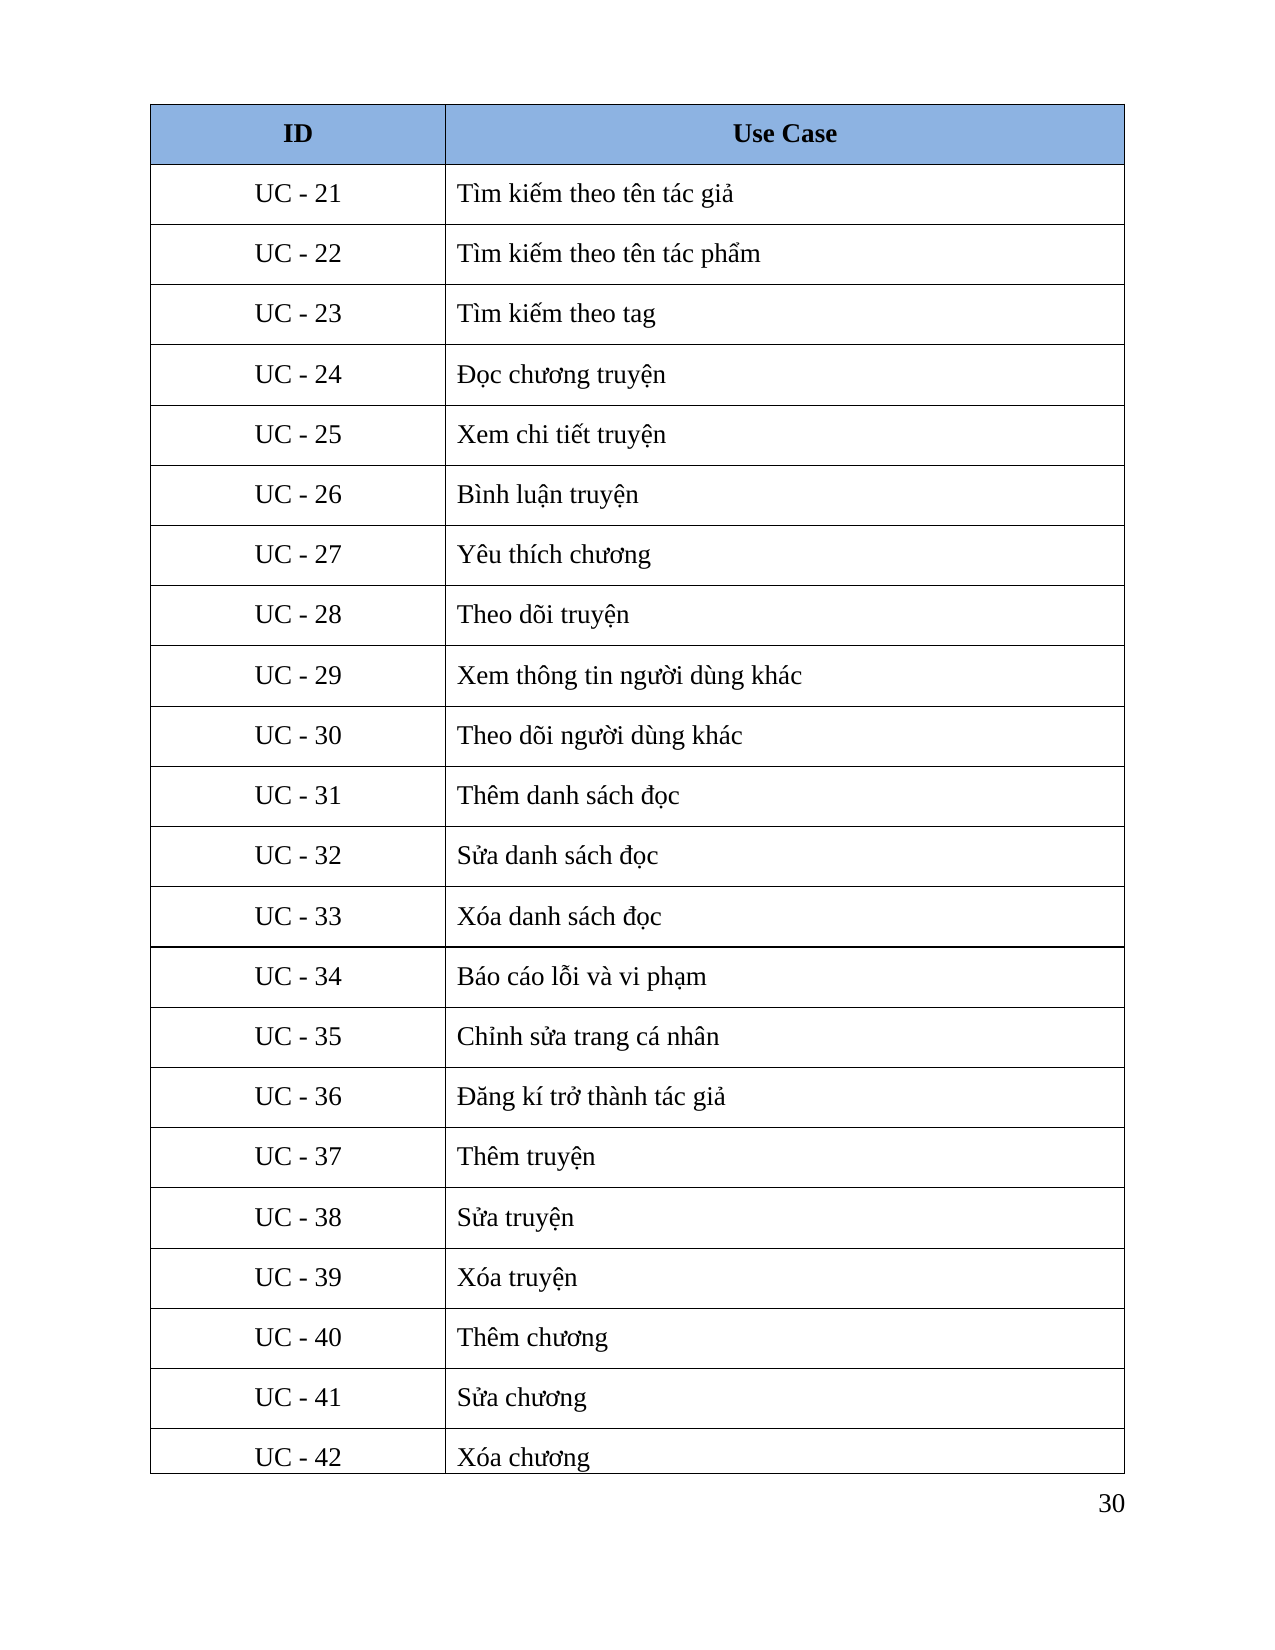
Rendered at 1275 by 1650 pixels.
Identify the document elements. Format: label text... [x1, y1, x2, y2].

table_cell UC - 32 [151, 827, 445, 886]
table_cell Yêu thích chương [446, 526, 1124, 585]
table_cell Đăng kí trở thành tác giả [446, 1068, 1124, 1127]
table_cell UC - 29 [151, 646, 445, 706]
table_cell UC - 26 [151, 466, 445, 525]
table_cell Đọc chương truyện [446, 345, 1124, 404]
table_cell UC - 30 [151, 707, 445, 766]
table_cell Sửa truyện [446, 1188, 1124, 1247]
table_cell UC - 22 [151, 225, 445, 284]
table_cell UC - 41 [151, 1369, 445, 1428]
table_cell Tìm kiếm theo tên tác phẩm [446, 225, 1124, 284]
table_cell UC - 27 [151, 526, 445, 585]
table_cell UC - 21 [151, 165, 445, 224]
table_cell Tìm kiếm theo tên tác giả [446, 165, 1124, 224]
table_cell UC - 37 [151, 1128, 445, 1187]
table_cell Chỉnh sửa trang cá nhân [446, 1008, 1124, 1067]
table_cell Bình luận truyện [446, 466, 1124, 525]
table_cell Theo dõi truyện [446, 586, 1124, 645]
table_cell UC - 42 [151, 1429, 445, 1473]
table_cell UC - 23 [151, 285, 445, 344]
table_header ID [151, 105, 445, 164]
table_cell Xóa chương [446, 1429, 1124, 1473]
table_cell UC - 28 [151, 586, 445, 645]
table_cell UC - 24 [151, 345, 445, 404]
table_cell Theo dõi người dùng khác [446, 707, 1124, 766]
table_cell Sửa danh sách đọc [446, 827, 1124, 886]
table_cell UC - 36 [151, 1068, 445, 1127]
table_cell UC - 38 [151, 1188, 445, 1247]
table_header Use Case [446, 105, 1124, 164]
table_cell UC - 34 [151, 948, 445, 1007]
table_cell UC - 25 [151, 406, 445, 465]
table_cell Tìm kiếm theo tag [446, 285, 1124, 344]
table_cell Xem thông tin người dùng khác [446, 646, 1124, 706]
table_cell Thêm chương [446, 1309, 1124, 1368]
table_cell Xem chi tiết truyện [446, 406, 1124, 465]
table_cell Thêm truyện [446, 1128, 1124, 1187]
table_cell UC - 35 [151, 1008, 445, 1067]
table_cell Xóa truyện [446, 1249, 1124, 1308]
table_cell Sửa chương [446, 1369, 1124, 1428]
table_cell UC - 31 [151, 767, 445, 826]
table_cell UC - 39 [151, 1249, 445, 1308]
table_cell UC - 40 [151, 1309, 445, 1368]
table_cell UC - 33 [151, 887, 445, 946]
table_cell Báo cáo lỗi và vi phạm [446, 948, 1124, 1007]
table_cell Thêm danh sách đọc [446, 767, 1124, 826]
table_cell Xóa danh sách đọc [446, 887, 1124, 946]
